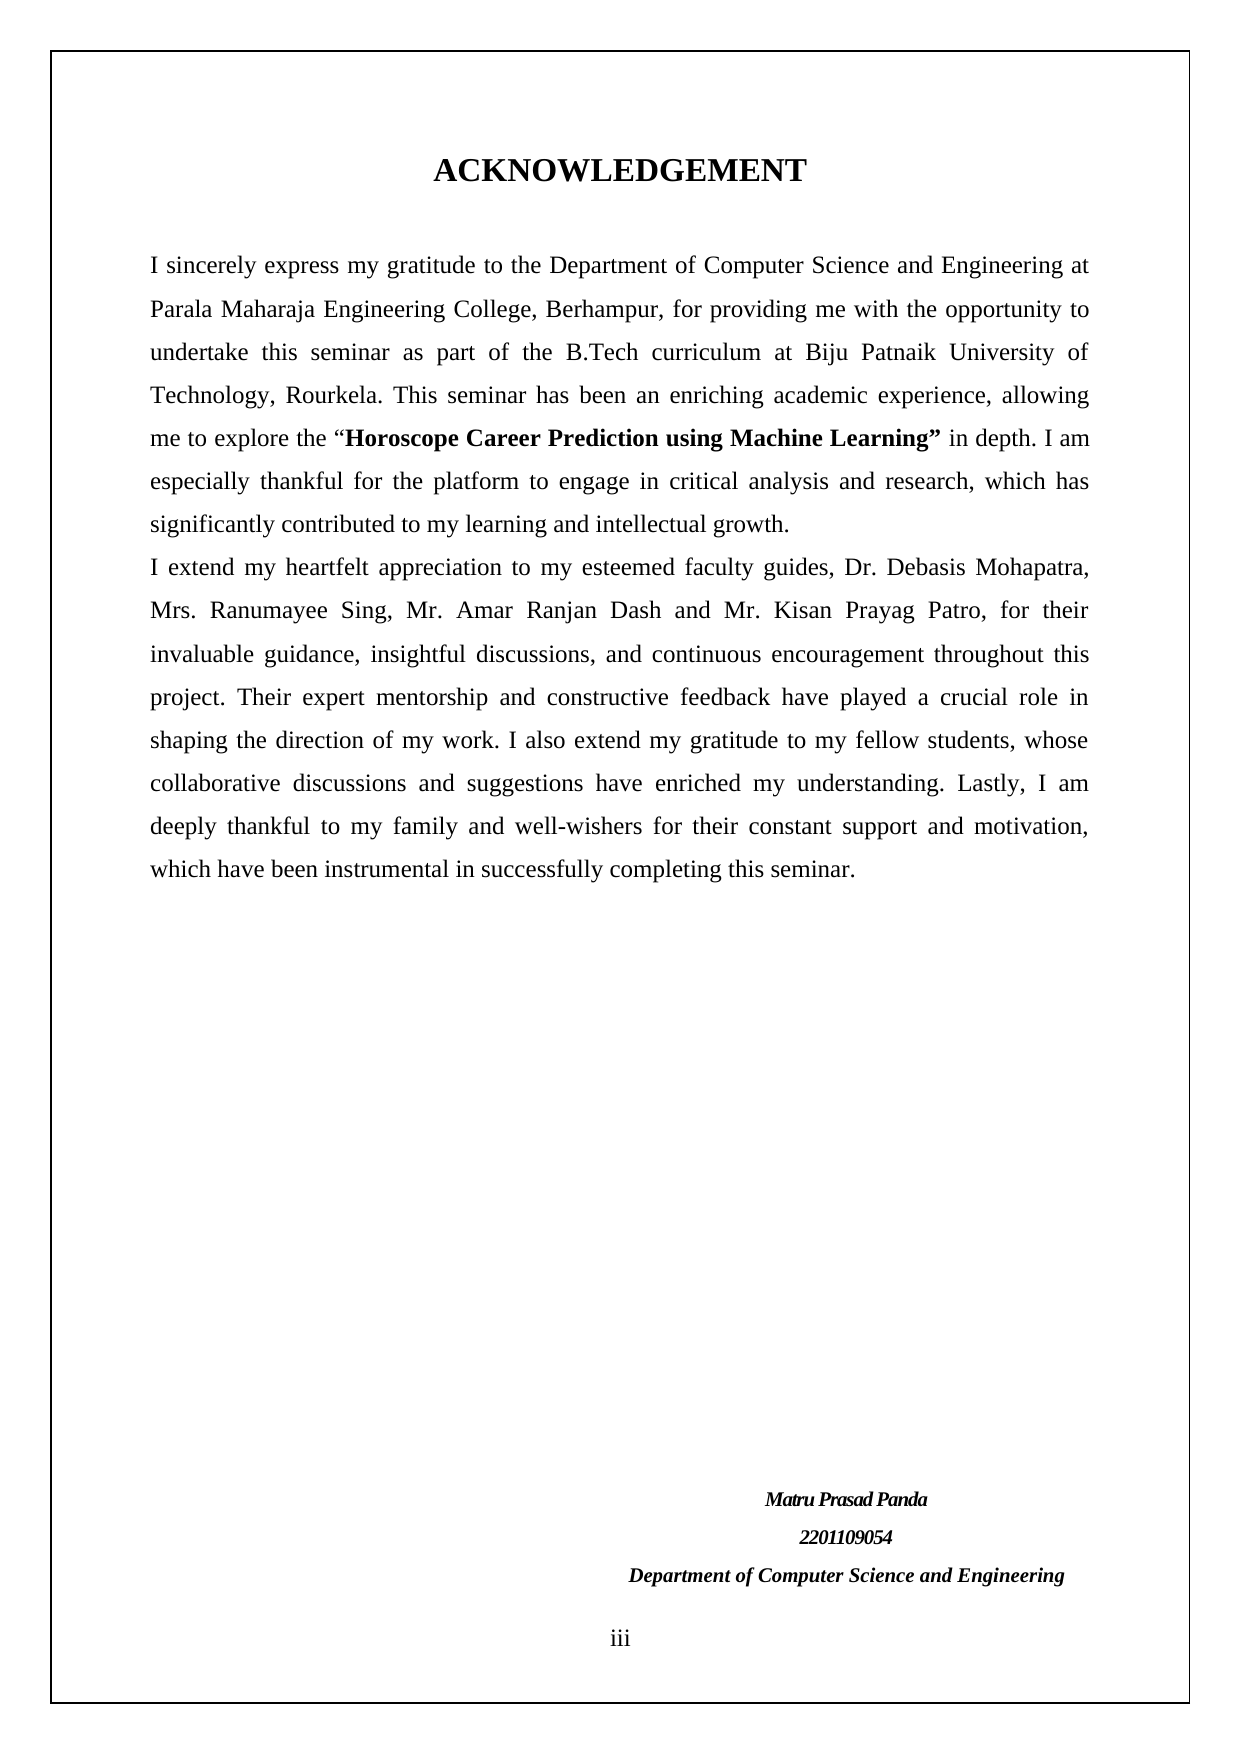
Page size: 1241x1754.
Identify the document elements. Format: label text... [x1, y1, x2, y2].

text I sincerely express my gratitude to the Department of Computer Science and Engineering at Parala Maharaja Engineering College, Berhampur, for providing me with the opportunity to undertake this seminar as part of the B.Tech curriculum at Biju Patnaik University of Technology, Rourkela. This seminar has been an enriching academic experience, allowing me to explore the “Horoscope Career Prediction using Machine Learning” in depth. I am especially thankful for the platform to engage in critical analysis and research, which has significantly contributed to my learning and intellectual growth. [150, 251, 1090, 538]
text I extend my heartfelt appreciation to my esteemed faculty guides, Dr. Debasis Mohapatra, Mrs. Ranumayee Sing, Mr. Amar Ranjan Dash and Mr. Kisan Prayag Patro, for their invaluable guidance, insightful discussions, and continuous encouragement throughout this project. Their expert mentorship and constructive feedback have played a crucial role in shaping the direction of my work. I also extend my gratitude to my fellow students, whose collaborative discussions and suggestions have enriched my understanding. Lastly, I am deeply thankful to my family and well-wishers for their constant support and motivation, which have been instrumental in successfully completing this seminar. [150, 552, 1090, 883]
text ACKNOWLEDGEMENT [150, 150, 1090, 188]
